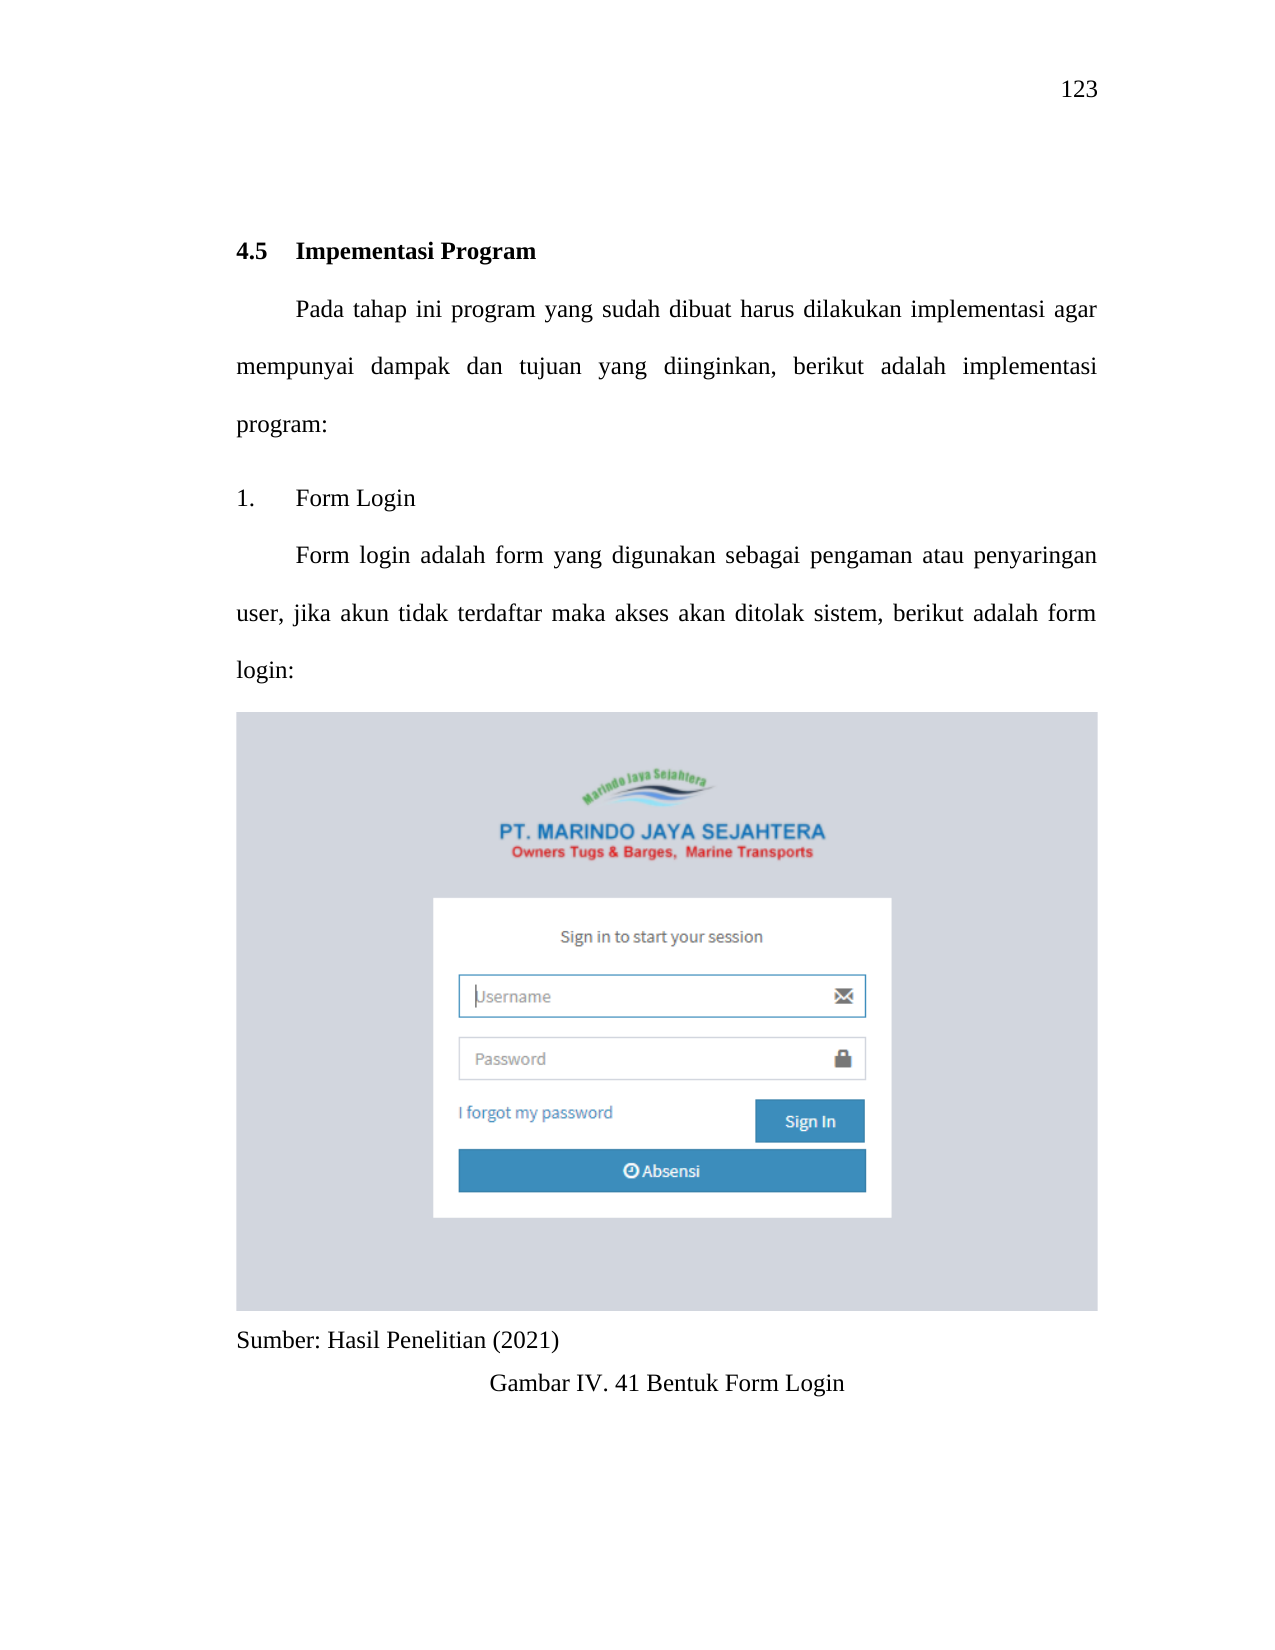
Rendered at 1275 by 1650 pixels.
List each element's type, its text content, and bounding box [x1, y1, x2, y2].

picture [236, 712, 1098, 1311]
text Impementasi Program [236, 236, 1098, 265]
text Pada tahap ini program yang sudah dibuat harus dilakukan implementasi agar mempunyai dampak dan tujuan yang diinginkan, berikut adalah implementasi program: [236, 294, 1098, 437]
text Gambar IV. 41 Bentuk Form Login [236, 1368, 1098, 1397]
text Sumber: Hasil Penelitian (2021) [236, 1311, 1098, 1354]
text Form login adalah form yang digunakan sebagai pengaman atau penyaringan user, jika akun tidak terdaftar maka akses akan ditolak sistem, berikut adalah form login: [236, 540, 1098, 684]
list Form Login [236, 483, 1098, 512]
